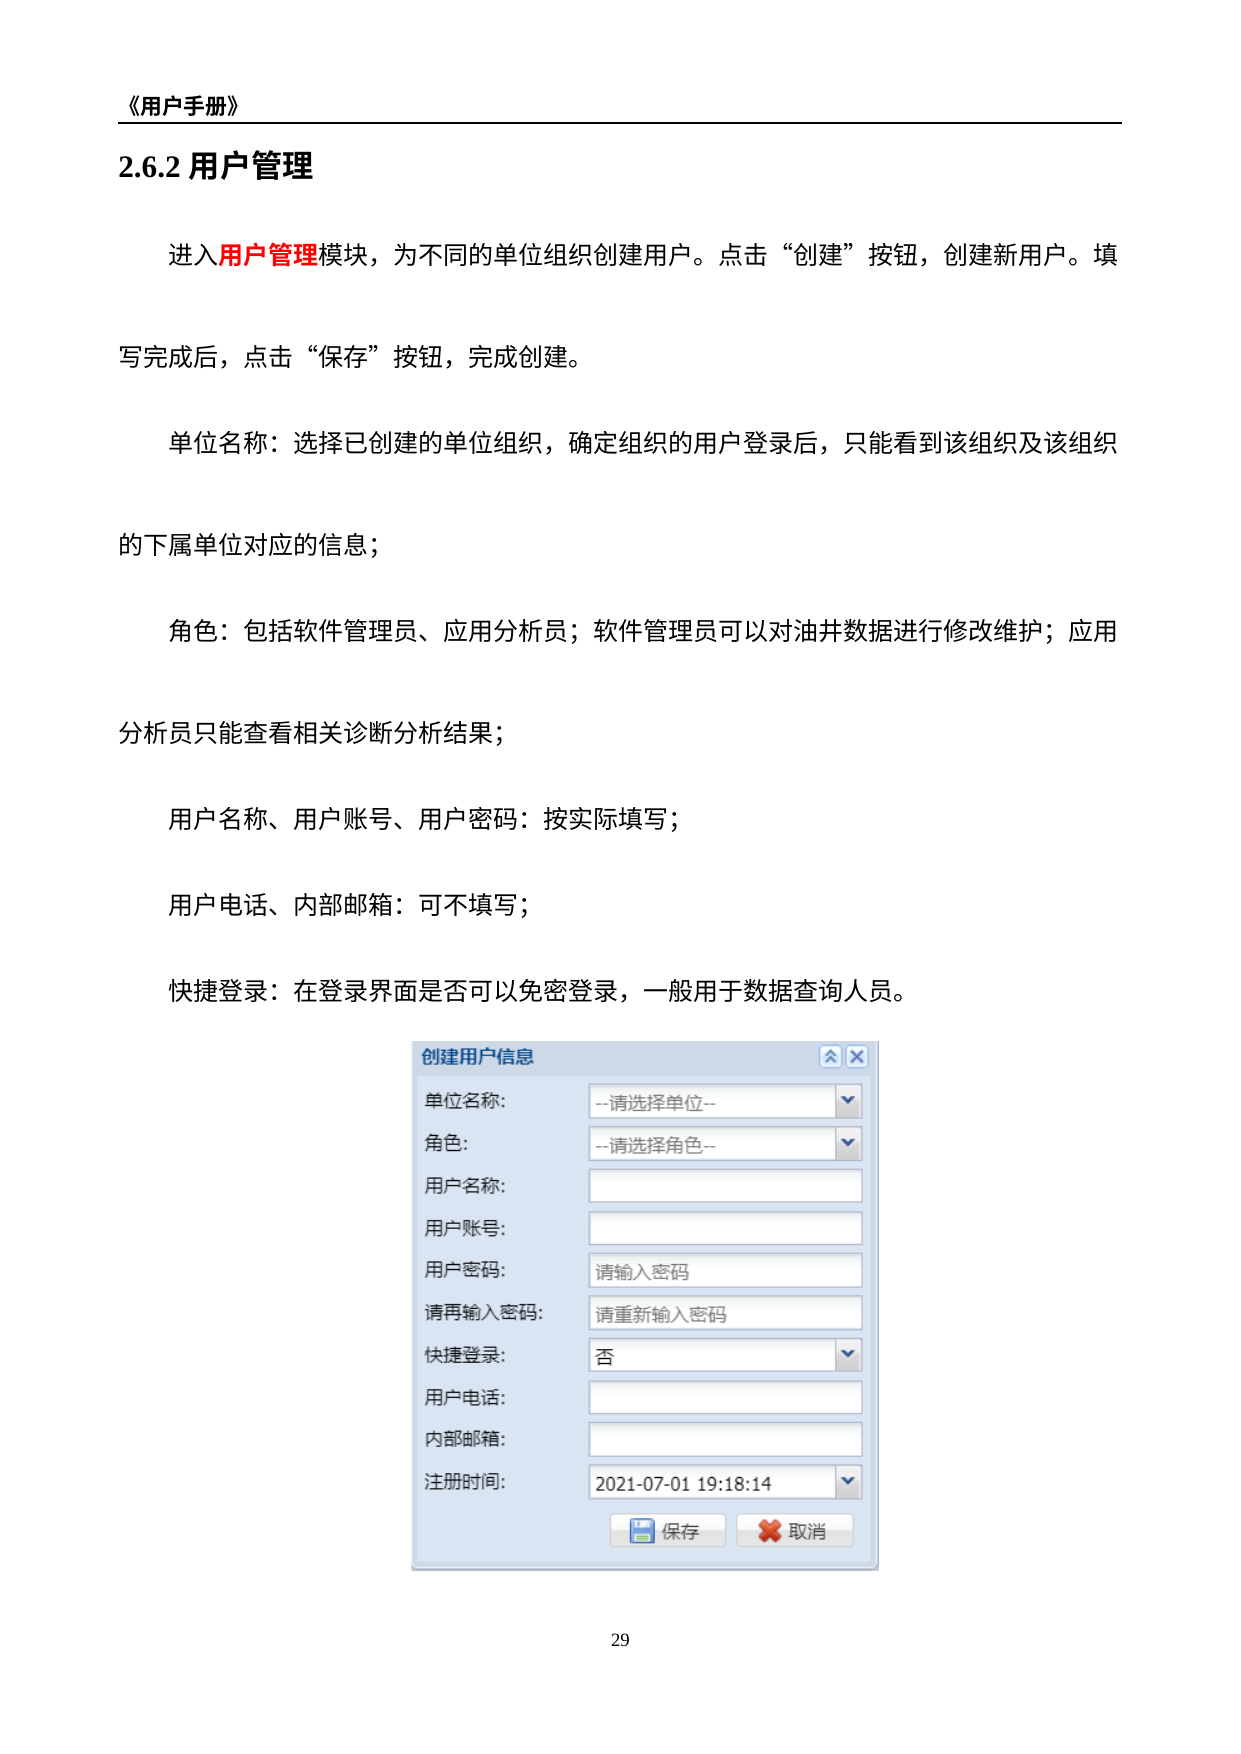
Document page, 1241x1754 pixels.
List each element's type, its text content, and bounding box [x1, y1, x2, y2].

picture [411, 1041, 879, 1571]
text 用户电话、内部邮箱：可不填写； [118, 870, 1122, 938]
subtitle 2.6.2 用户管理 [118, 129, 1122, 197]
text 进入用户管理模块，为不同的单位组织创建用户。点击“创建”按钮，创建新用户。填写完成后，点击“保存”按钮，完成创建。 [118, 220, 1122, 390]
text 快捷登录：在登录界面是否可以免密登录，一般用于数据查询人员。 [118, 956, 1122, 1024]
text 用户名称、用户账号、用户密码：按实际填写； [118, 784, 1122, 852]
text 角色：包括软件管理员、应用分析员；软件管理员可以对油井数据进行修改维护；应用分析员只能查看相关诊断分析结果； [118, 596, 1122, 766]
text 单位名称：选择已创建的单位组织，确定组织的用户登录后，只能看到该组织及该组织的下属单位对应的信息； [118, 408, 1122, 578]
